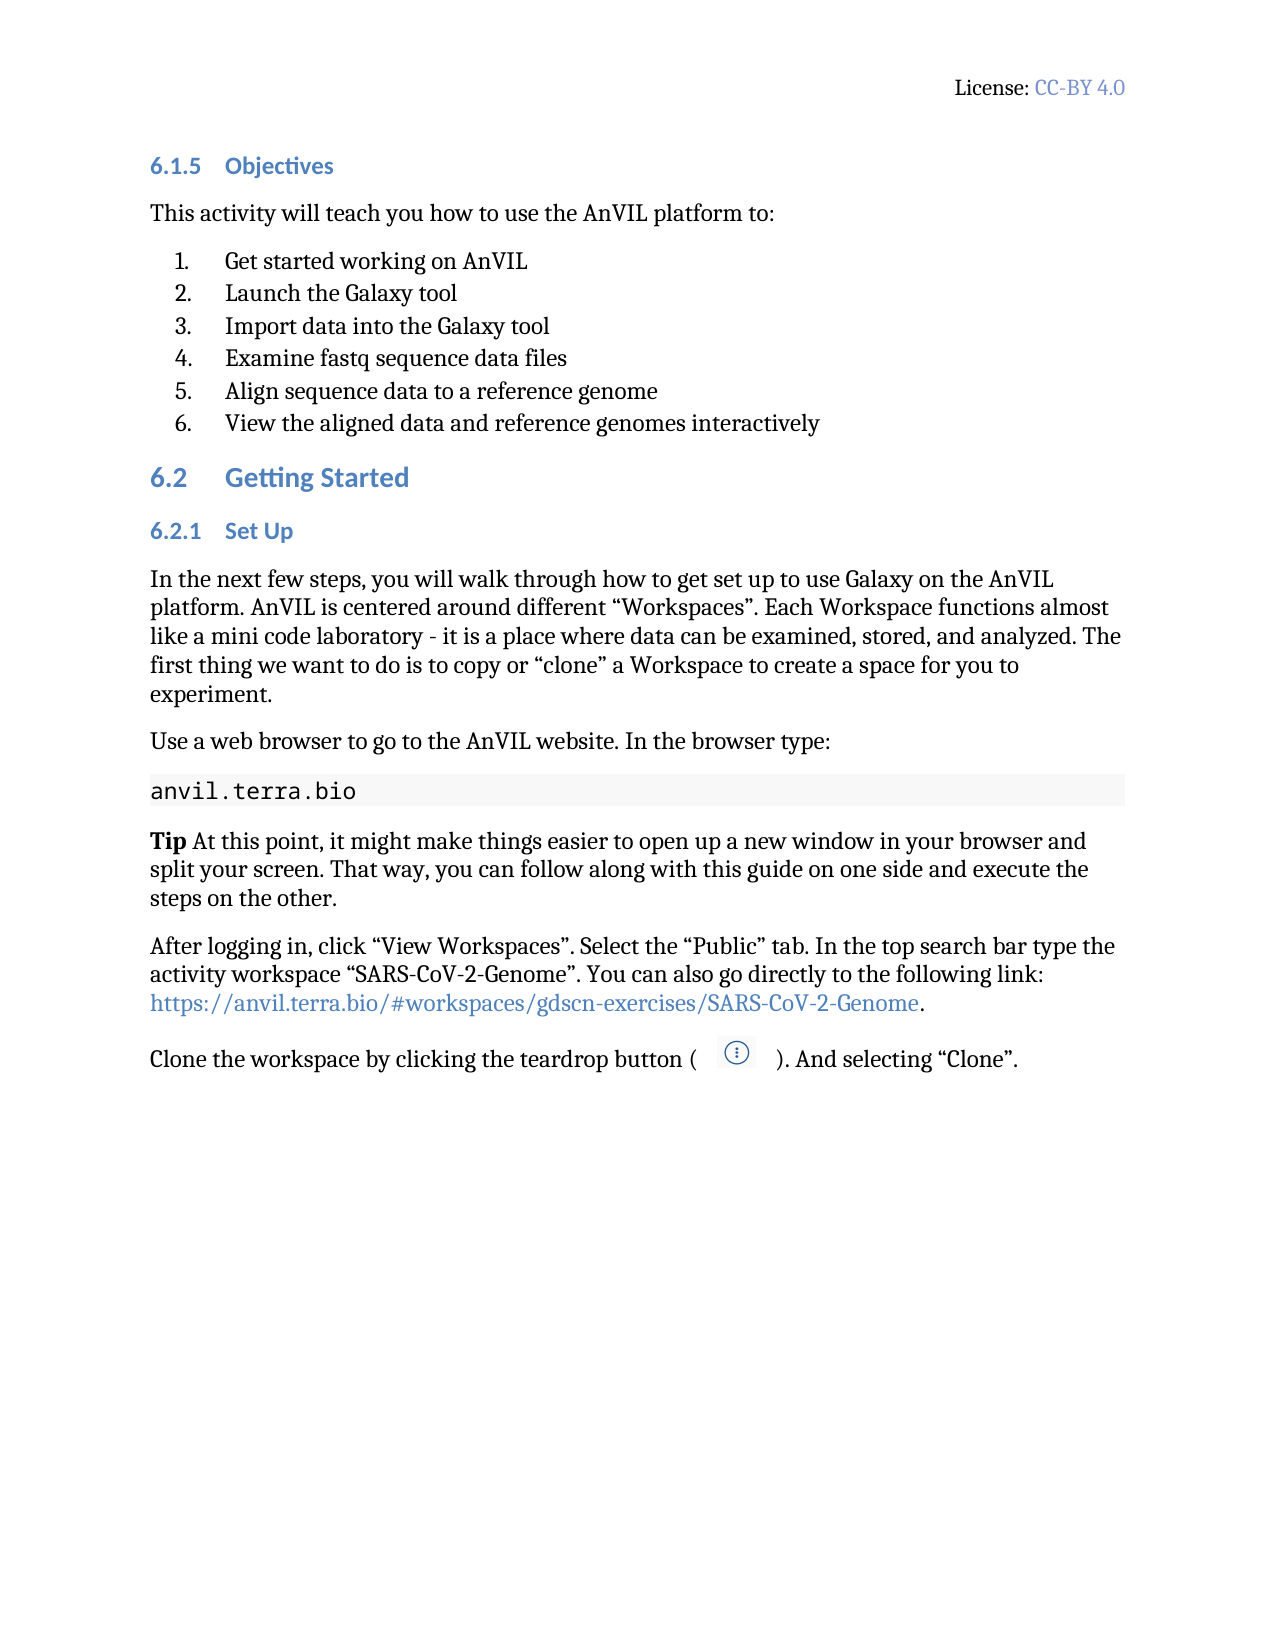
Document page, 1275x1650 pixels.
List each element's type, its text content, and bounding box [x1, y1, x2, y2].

text In the next few steps, you will walk through how to get set up to use Galaxy on the AnVIL platform. AnVIL is centered around different “Workspaces”. Each Workspace functions almost like a mini code laboratory - it is a place where data can be examined, stored, and analyzed. The first thing we want to do is to copy or “clone” a Workspace to create a space for you to experiment. [150, 564, 1125, 708]
list Get started working on AnVIL [175, 247, 1125, 276]
subtitle 6.1.5 Objectives [150, 150, 1125, 181]
subtitle 6.2 Getting Started [150, 459, 1125, 494]
list Import data into the Galaxy tool [175, 312, 1125, 341]
list Examine fastq sequence data files [175, 344, 1125, 373]
text Use a web browser to go to the AnVIL website. In the browser type: [150, 727, 1125, 756]
text Clone the workspace by clicking the teardrop button (). And selecting “Clone”. [150, 1037, 1125, 1074]
text Tip At this point, it might make things easier to open up a new window in your browser and split your screen. That way, you can follow along with this guide on one side and execute the steps on the other. [150, 827, 1125, 913]
picture [717, 1036, 757, 1068]
subtitle 6.2.1 Set Up [150, 515, 1125, 546]
list View the aligned data and reference genomes interactively [175, 409, 1125, 438]
text After logging in, click “View Workspaces”. Select the “Public” tab. In the top search bar type the activity workspace “SARS-CoV-2-Genome”. You can also go directly to the following link: https://anvil.terra.bio/#workspaces/gdscn-exercises/SARS-CoV-2-Genome. [150, 932, 1125, 1018]
text anvil.terra.bio [150, 774, 1125, 806]
text This activity will teach you how to use the AnVIL platform to: [150, 199, 1125, 228]
list Align sequence data to a reference genome [175, 377, 1125, 406]
list Launch the Galaxy tool [175, 279, 1125, 308]
